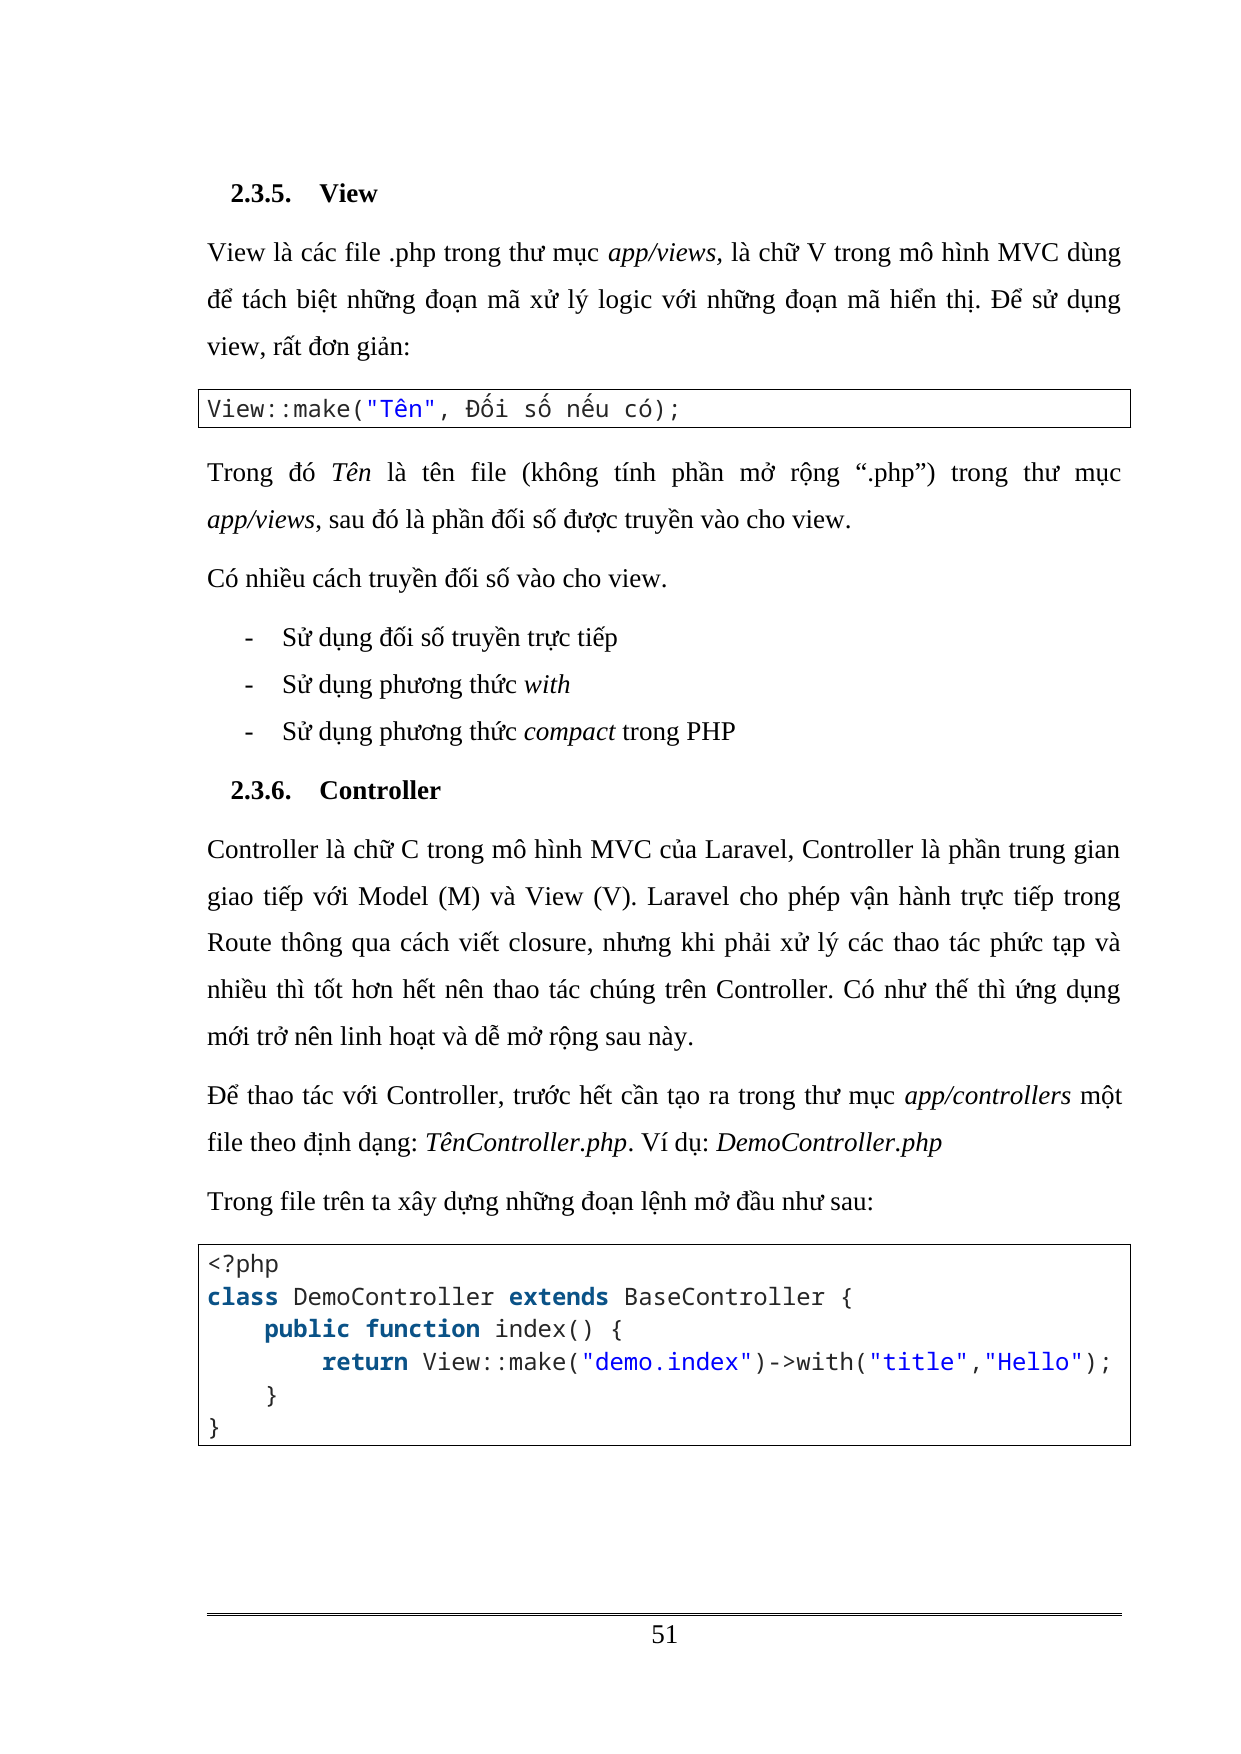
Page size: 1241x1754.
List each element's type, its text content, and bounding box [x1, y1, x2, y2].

text Controller là chữ C trong mô hình MVC của Laravel, Controller là phần trung gian giao tiếp với Model (M) và View (V). Laravel cho phép vận hành trực tiếp trong Route thông qua cách viết closure, nhưng khi phải xử lý các thao tác phức tạp và nhiều thì tốt hơn hết nên thao tác chúng trên Controller. Có như thế thì ứng dụng mới trở nên linh hoạt và dễ mở rộng sau này. [207, 833, 1122, 1051]
list Sử dụng phương thức with [244, 668, 1122, 699]
text View là các file .php trong thư mục app/views, là chữ V trong mô hình MVC dùng để tách biệt những đoạn mã xử lý logic với những đoạn mã hiển thị. Để sử dụng view, rất đơn giản: [207, 236, 1122, 361]
text Trong đó Tên là tên file (không tính phần mở rộng “.php”) trong thư mục app/views, sau đó là phần đối số được truyền vào cho view. [207, 456, 1122, 534]
text <?php [199, 1245, 1130, 1280]
subtitle Controller [230, 774, 1122, 805]
text } [199, 1407, 1130, 1445]
list Sử dụng phương thức compact trong PHP [244, 715, 1122, 746]
text Để thao tác với Controller, trước hết cần tạo ra trong thư mục app/controllers một file theo định dạng: TênController.php. Ví dụ: DemoController.php [207, 1079, 1122, 1157]
text Có nhiều cách truyền đối số vào cho view. [207, 562, 1122, 593]
subtitle View [230, 177, 1122, 208]
text View::make("Tên", Đối số nếu có); [199, 390, 1130, 427]
text public function index() { [207, 1312, 1122, 1345]
text Trong file trên ta xây dựng những đoạn lệnh mở đầu như sau: [207, 1185, 1122, 1216]
text return View::make("demo.index")->with("title","Hello"); [207, 1345, 1122, 1377]
text } [207, 1377, 1122, 1407]
list Sử dụng đối số truyền trực tiếp [244, 621, 1122, 653]
text class DemoController extends BaseController { [207, 1280, 1122, 1312]
